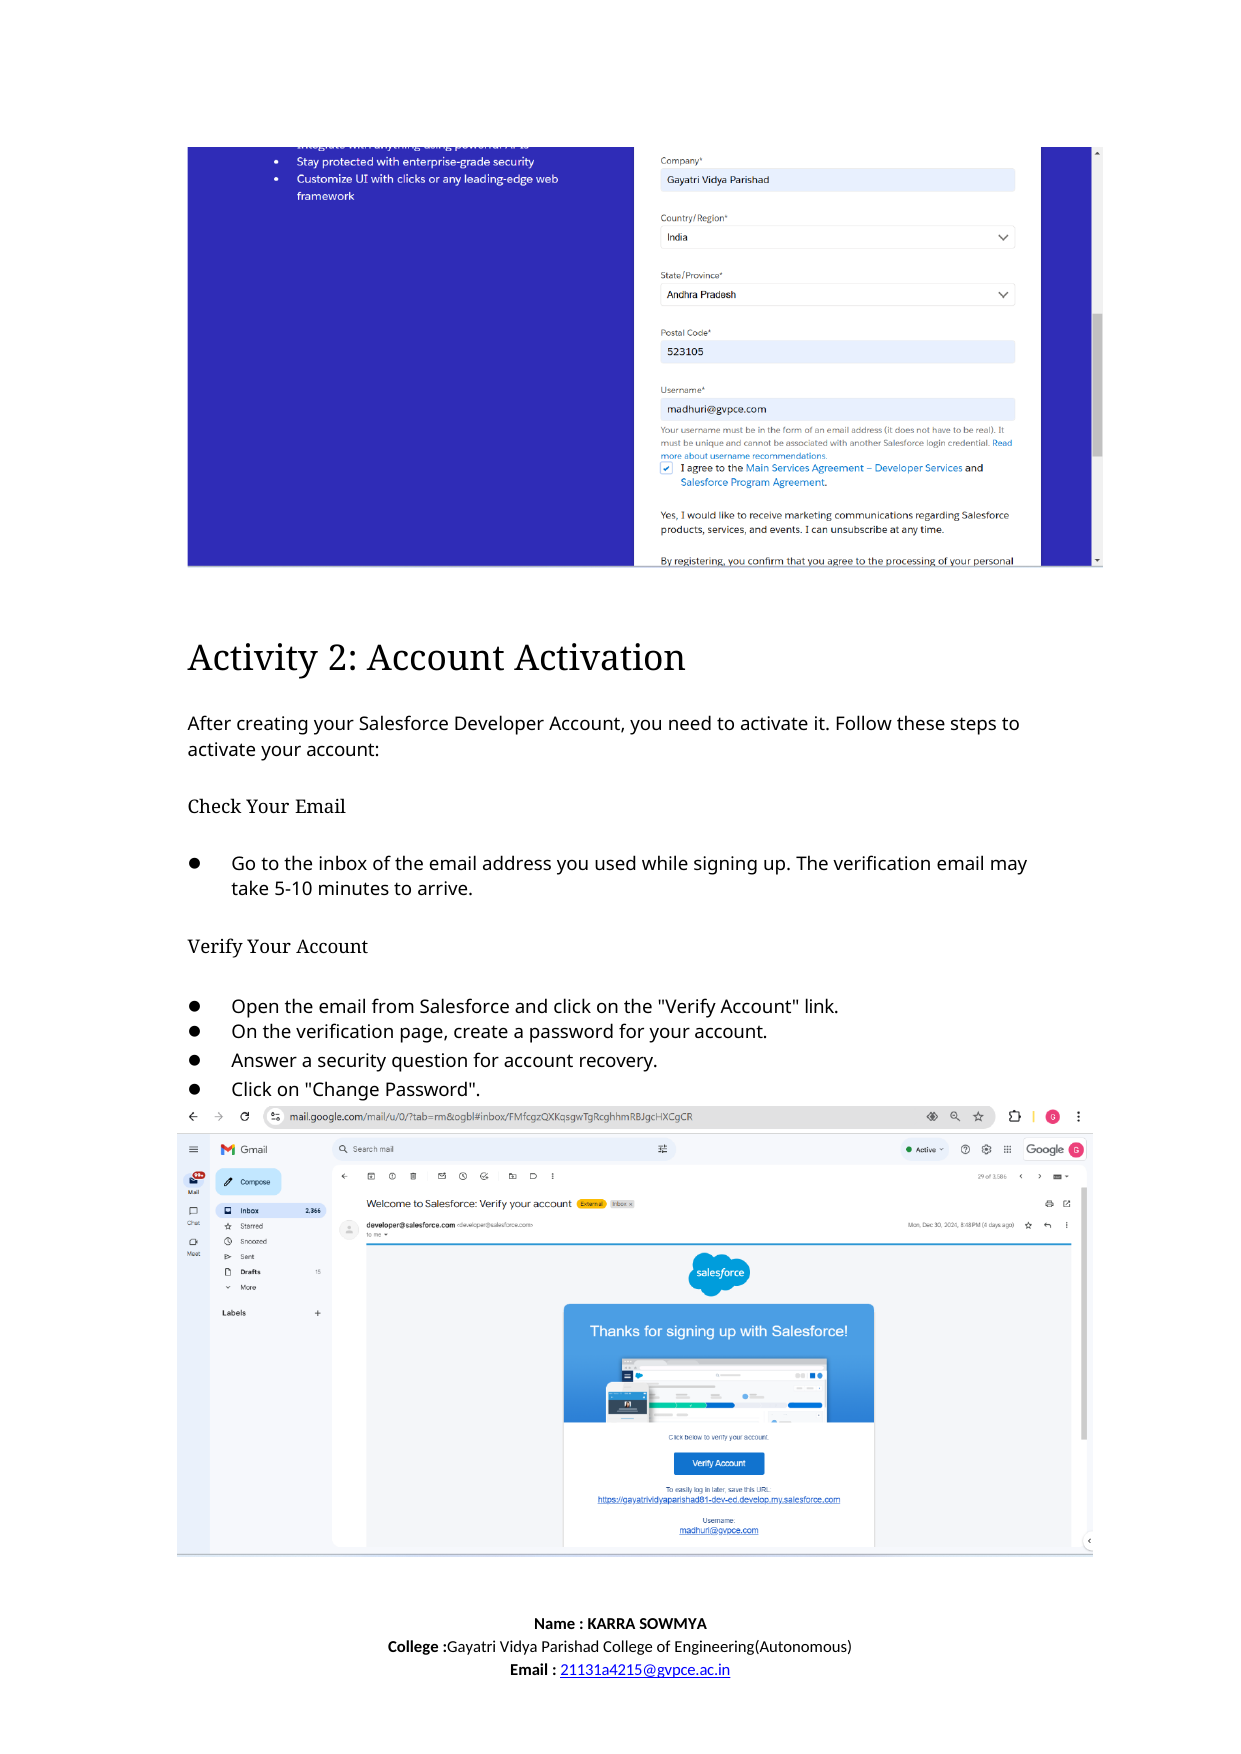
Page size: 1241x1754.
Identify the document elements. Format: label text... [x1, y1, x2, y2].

text After creating your Salesforce Developer Account, you need to activate it. Follow these steps to activate your account: [187, 711, 1053, 762]
list Click on "Change Password". [187, 1076, 1093, 1102]
subtitle Activity 2: Account Activation [187, 633, 1093, 681]
picture [177, 1106, 1093, 1557]
text Check Your Email [187, 794, 1093, 819]
list Go to the inbox of the email address you used while signing up. The verification email may take 5-10 minutes to arrive. [187, 850, 1051, 901]
list Open the email from Salesforce and click on the "Verify Account" link. [187, 993, 1093, 1018]
list Answer a security question for account recovery. [187, 1047, 1093, 1073]
text Verify Your Account [187, 933, 1093, 959]
picture [187, 147, 1103, 568]
list On the verification page, create a password for your account. [187, 1019, 1093, 1044]
